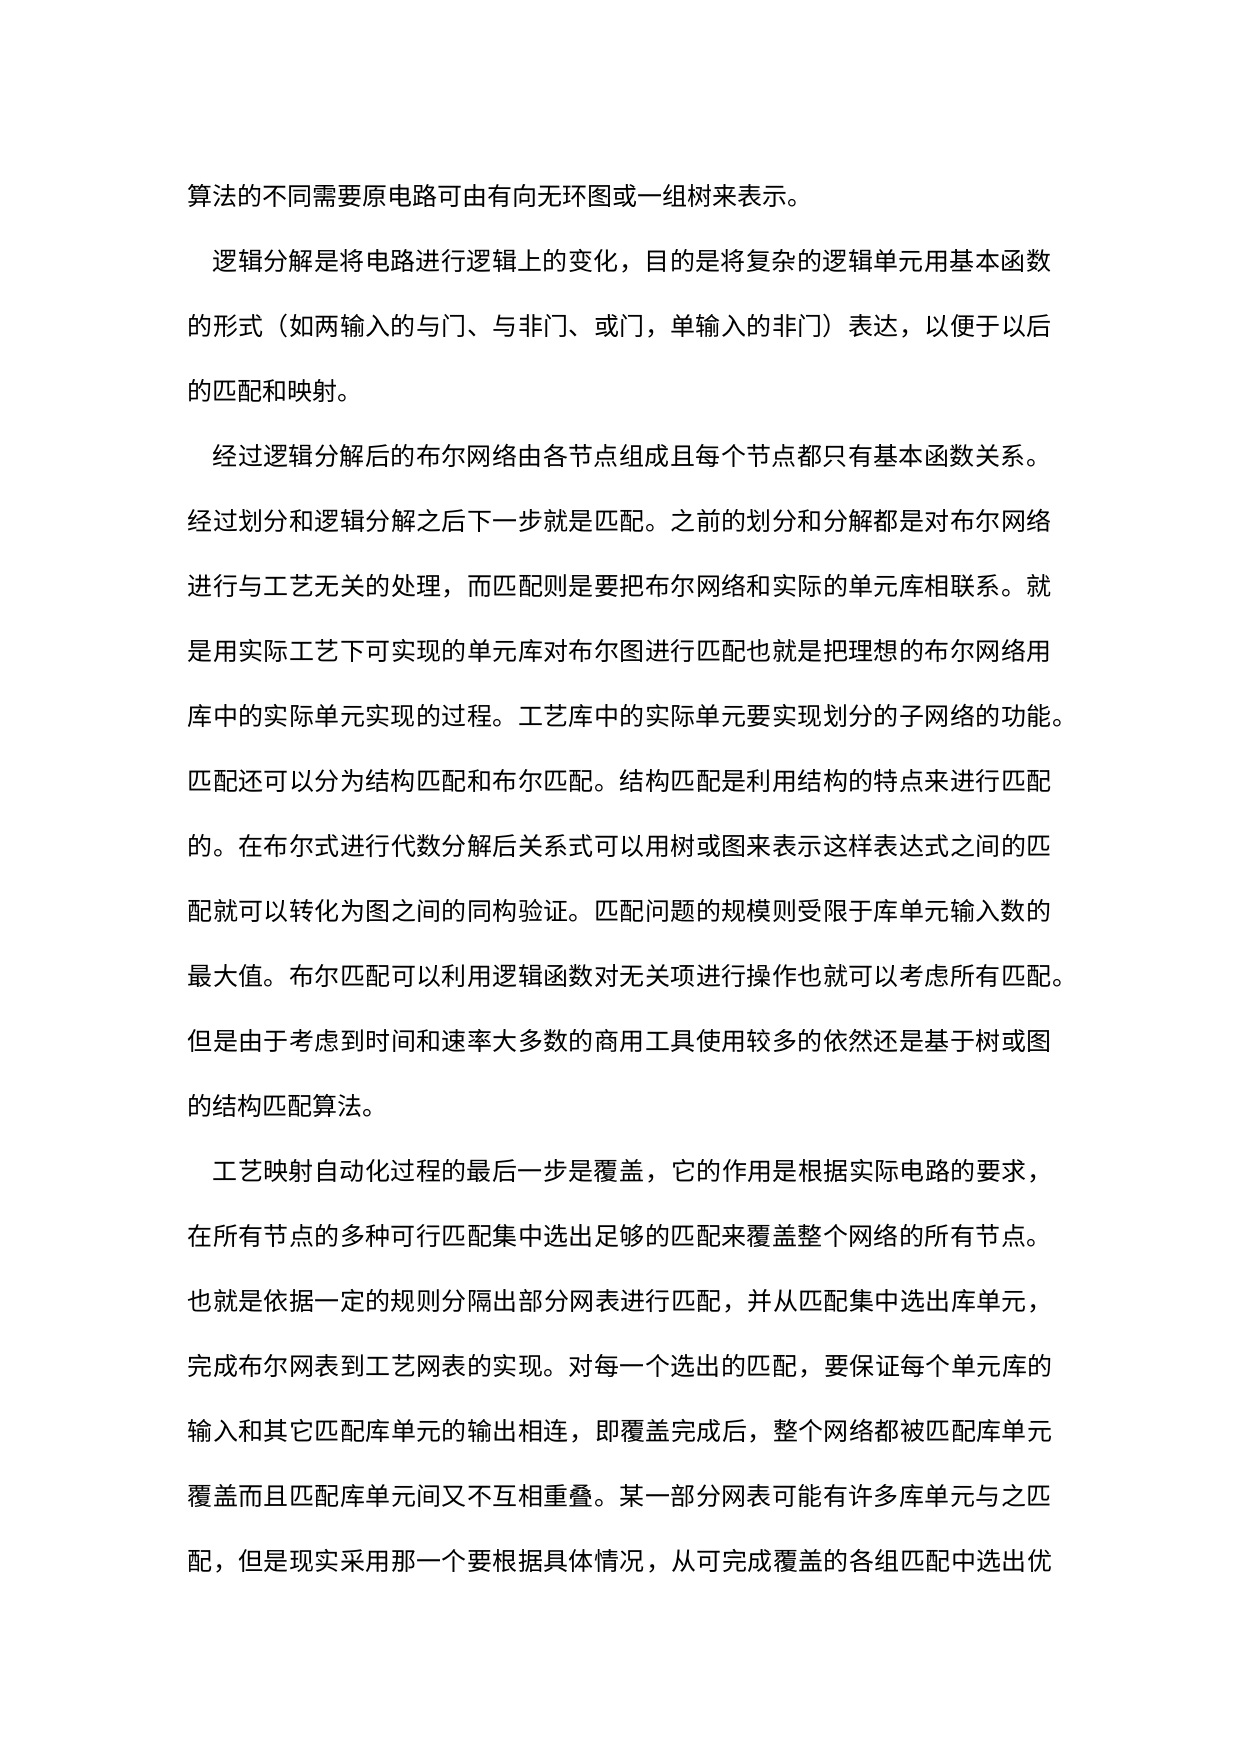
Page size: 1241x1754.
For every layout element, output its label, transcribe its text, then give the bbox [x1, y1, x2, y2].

text 经过逻辑分解后的布尔网络由各节点组成且每个节点都只有基本函数关系。经过划分和逻辑分解之后下一步就是匹配。之前的划分和分解都是对布尔网络进行与工艺无关的处理，而匹配则是要把布尔网络和实际的单元库相联系。就是用实际工艺下可实现的单元库对布尔图进行匹配也就是把理想的布尔网络用库中的实际单元实现的过程。工艺库中的实际单元要实现划分的子网络的功能。匹配还可以分为结构匹配和布尔匹配。结构匹配是利用结构的特点来进行匹配的。在布尔式进行代数分解后关系式可以用树或图来表示这样表达式之间的匹配就可以转化为图之间的同构验证。匹配问题的规模则受限于库单元输入数的最大值。布尔匹配可以利用逻辑函数对无关项进行操作也就可以考虑所有匹配。但是由于考虑到时间和速率大多数的商用工具使用较多的依然还是基于树或图的结构匹配算法。 [187, 422, 1053, 1137]
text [187, 162, 1053, 227]
text 逻辑分解是将电路进行逻辑上的变化，目的是将复杂的逻辑单元用基本函数的形式（如两输入的与门、与非门、或门，单输入的非门）表达，以便于以后的匹配和映射。 [187, 227, 1053, 422]
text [187, 1137, 1053, 1592]
